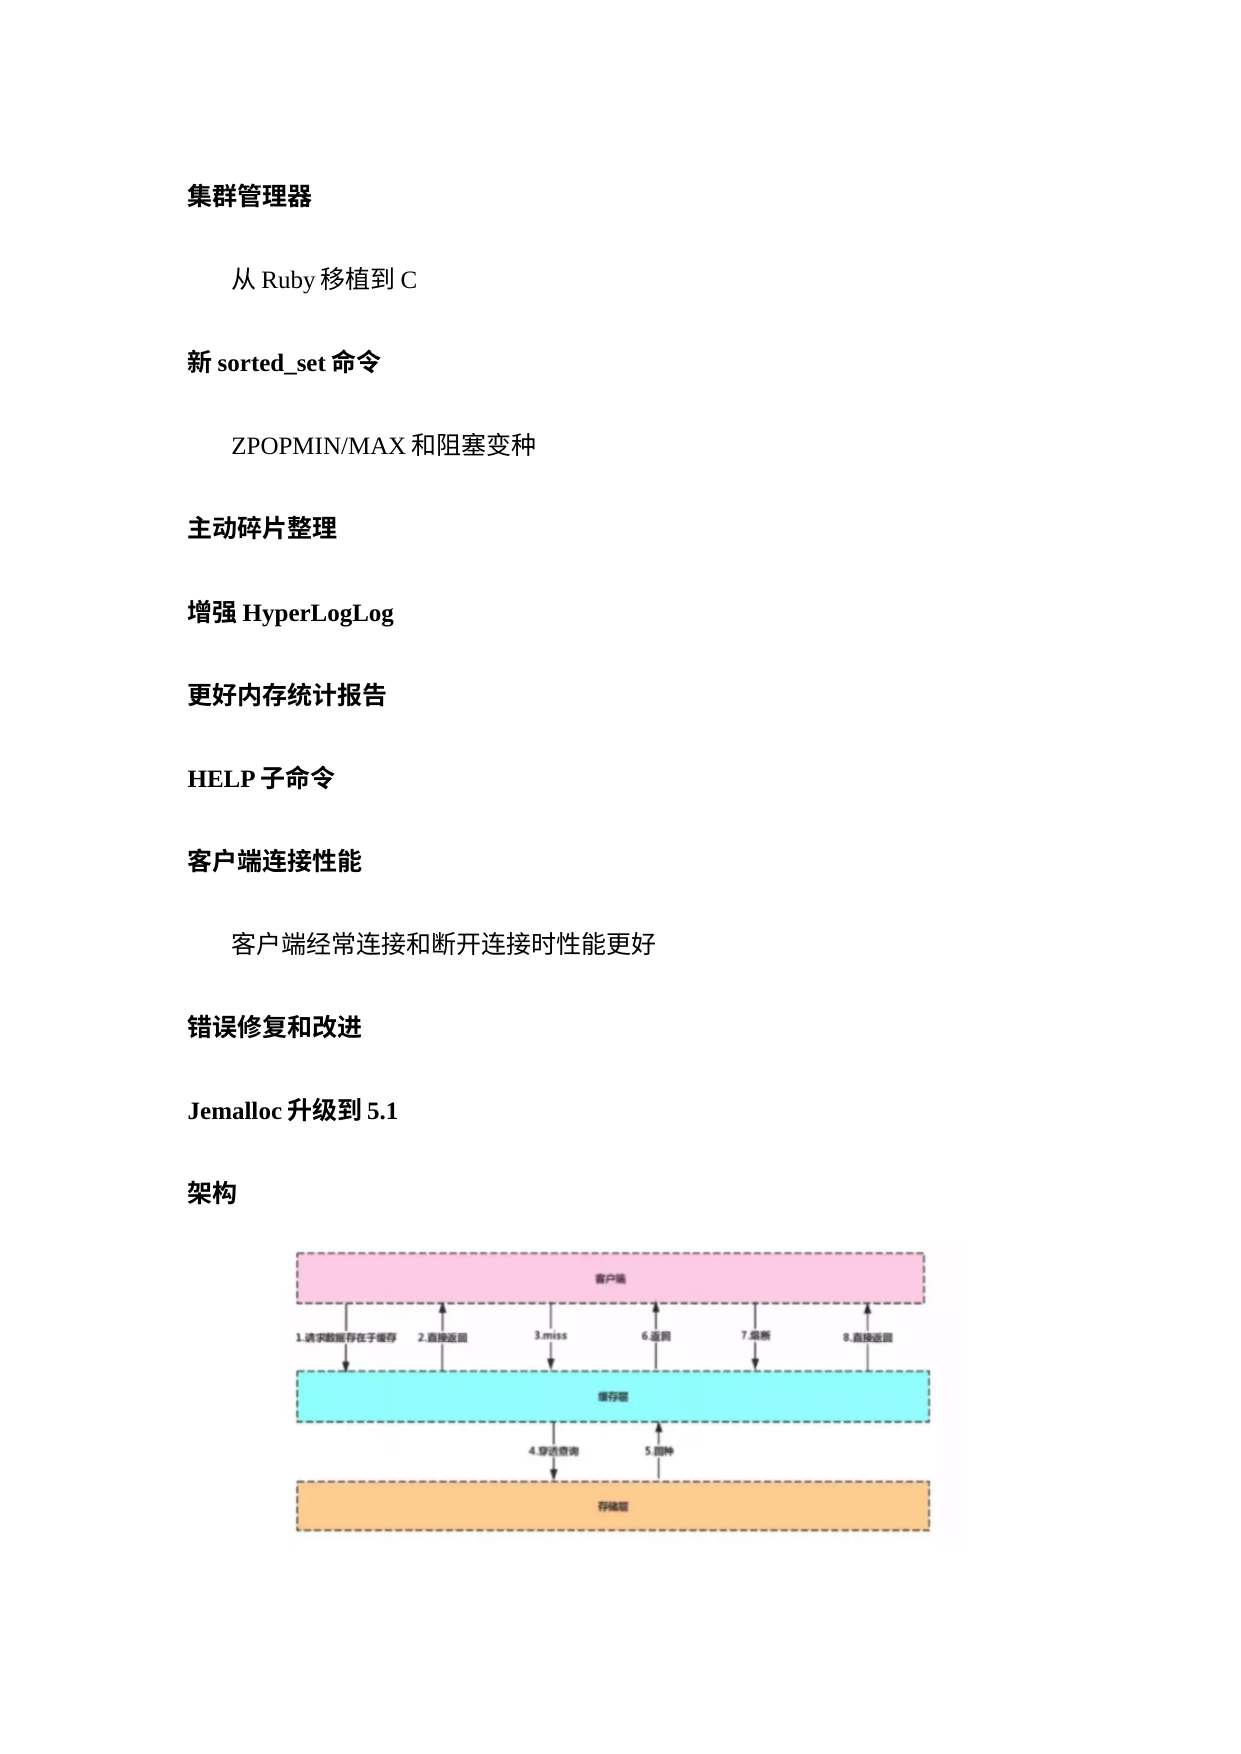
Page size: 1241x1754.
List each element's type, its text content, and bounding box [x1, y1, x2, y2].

subtitle 增强HyperLogLog [187, 578, 1053, 643]
subtitle 集群管理器 [187, 162, 1053, 227]
text ZPOPMIN/MAX和阻塞变种 [187, 411, 1053, 476]
text 客户端经常连接和断开连接时性能更好 [187, 910, 1053, 975]
subtitle 新sorted_set命令 [187, 328, 1053, 393]
subtitle 错误修复和改进 [187, 993, 1053, 1058]
subtitle 更好内存统计报告 [187, 661, 1053, 726]
subtitle 架构 [187, 1159, 1053, 1224]
subtitle HELP子命令 [187, 744, 1053, 809]
picture [275, 1242, 966, 1547]
subtitle 主动碎片整理 [187, 494, 1053, 559]
subtitle 客户端连接性能 [187, 827, 1053, 892]
subtitle Jemalloc升级到5.1 [187, 1076, 1053, 1141]
text 从Ruby移植到C [187, 245, 1053, 310]
